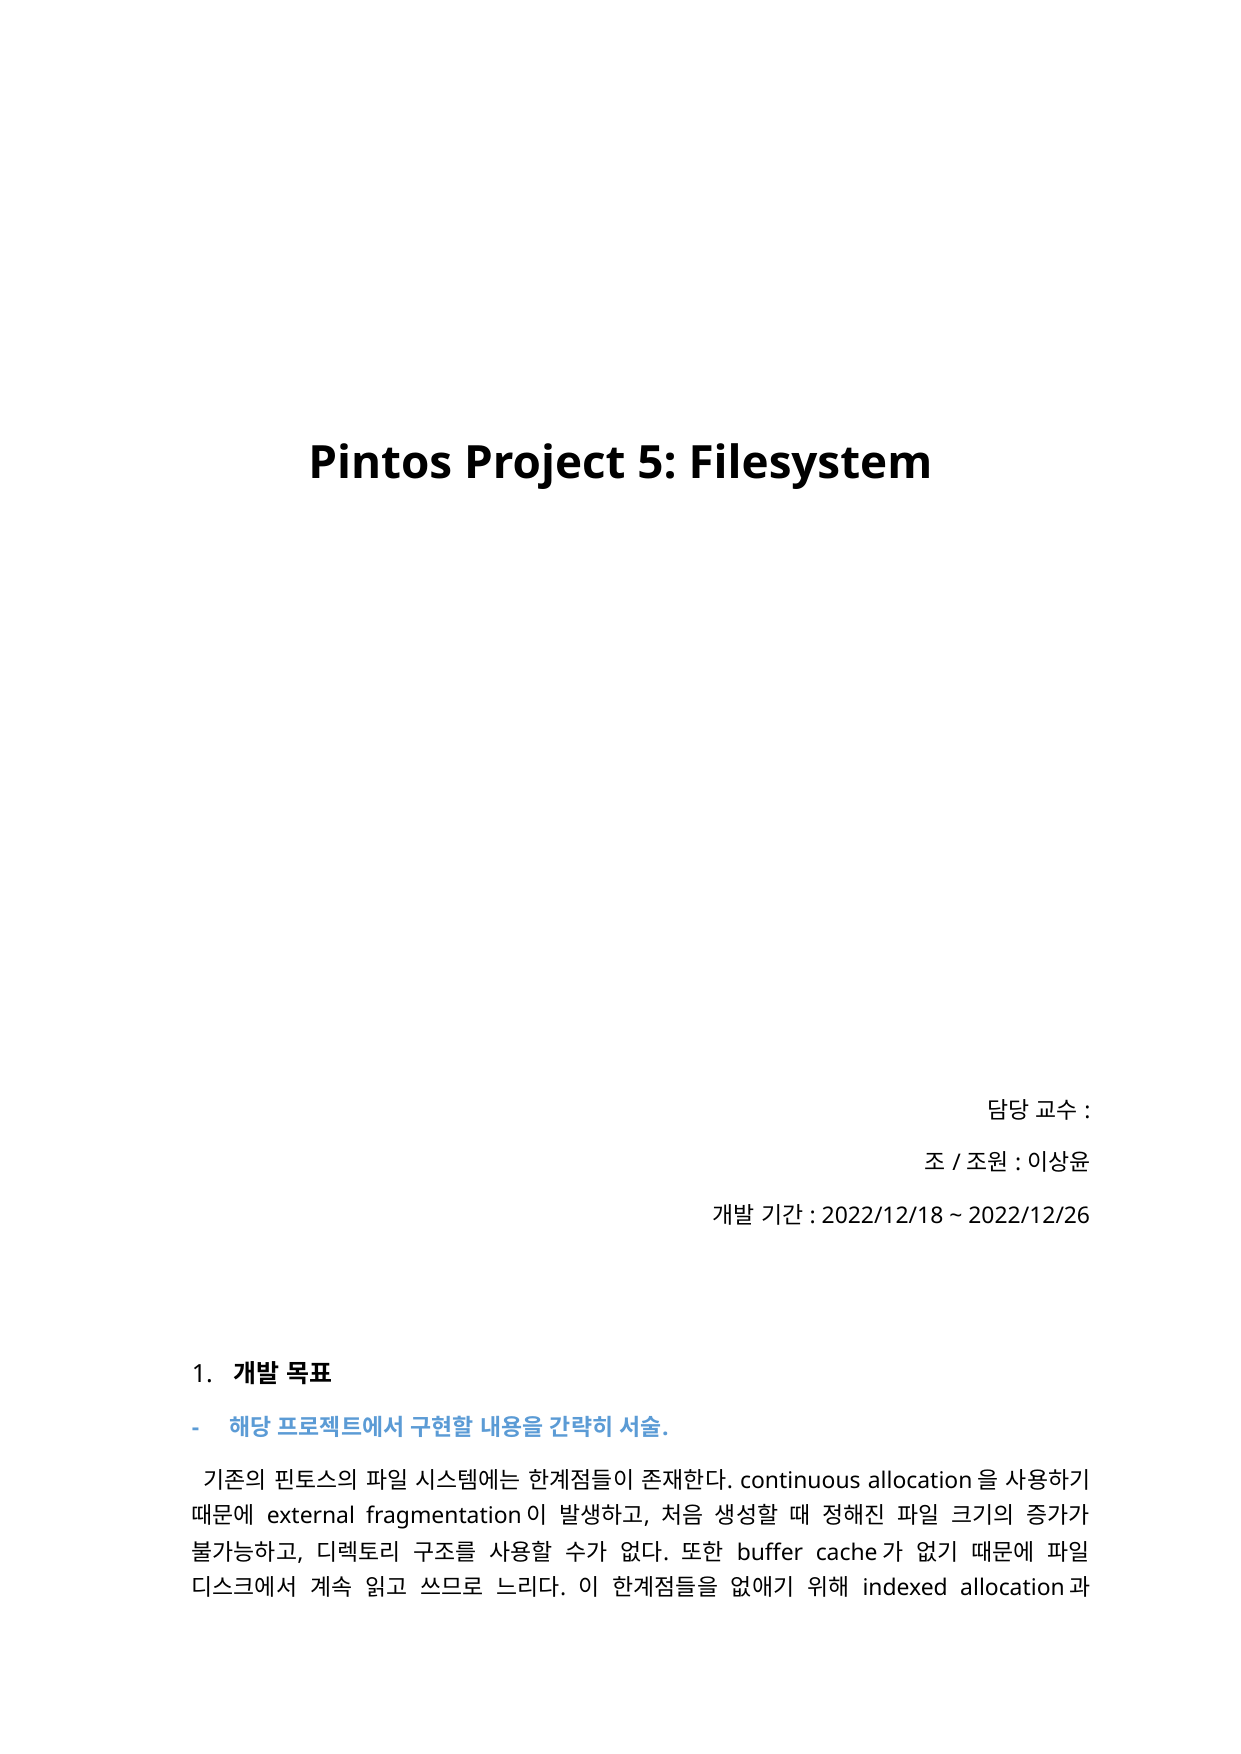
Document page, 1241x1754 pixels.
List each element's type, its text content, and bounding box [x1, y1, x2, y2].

text 개발 기간 : 2022/12/18 ~ 2022/12/26 [150, 1197, 1090, 1230]
text 조 / 조원 : 이상윤 [150, 1144, 1090, 1177]
text Pintos Project 5: Filesystem [150, 429, 1090, 491]
text 담당 교수 : [150, 1091, 1090, 1125]
list 해당 프로젝트에서 구현할 내용을 간략히 서술. [192, 1409, 1090, 1442]
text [192, 1461, 1090, 1603]
list 개발 목표 [192, 1353, 1090, 1389]
